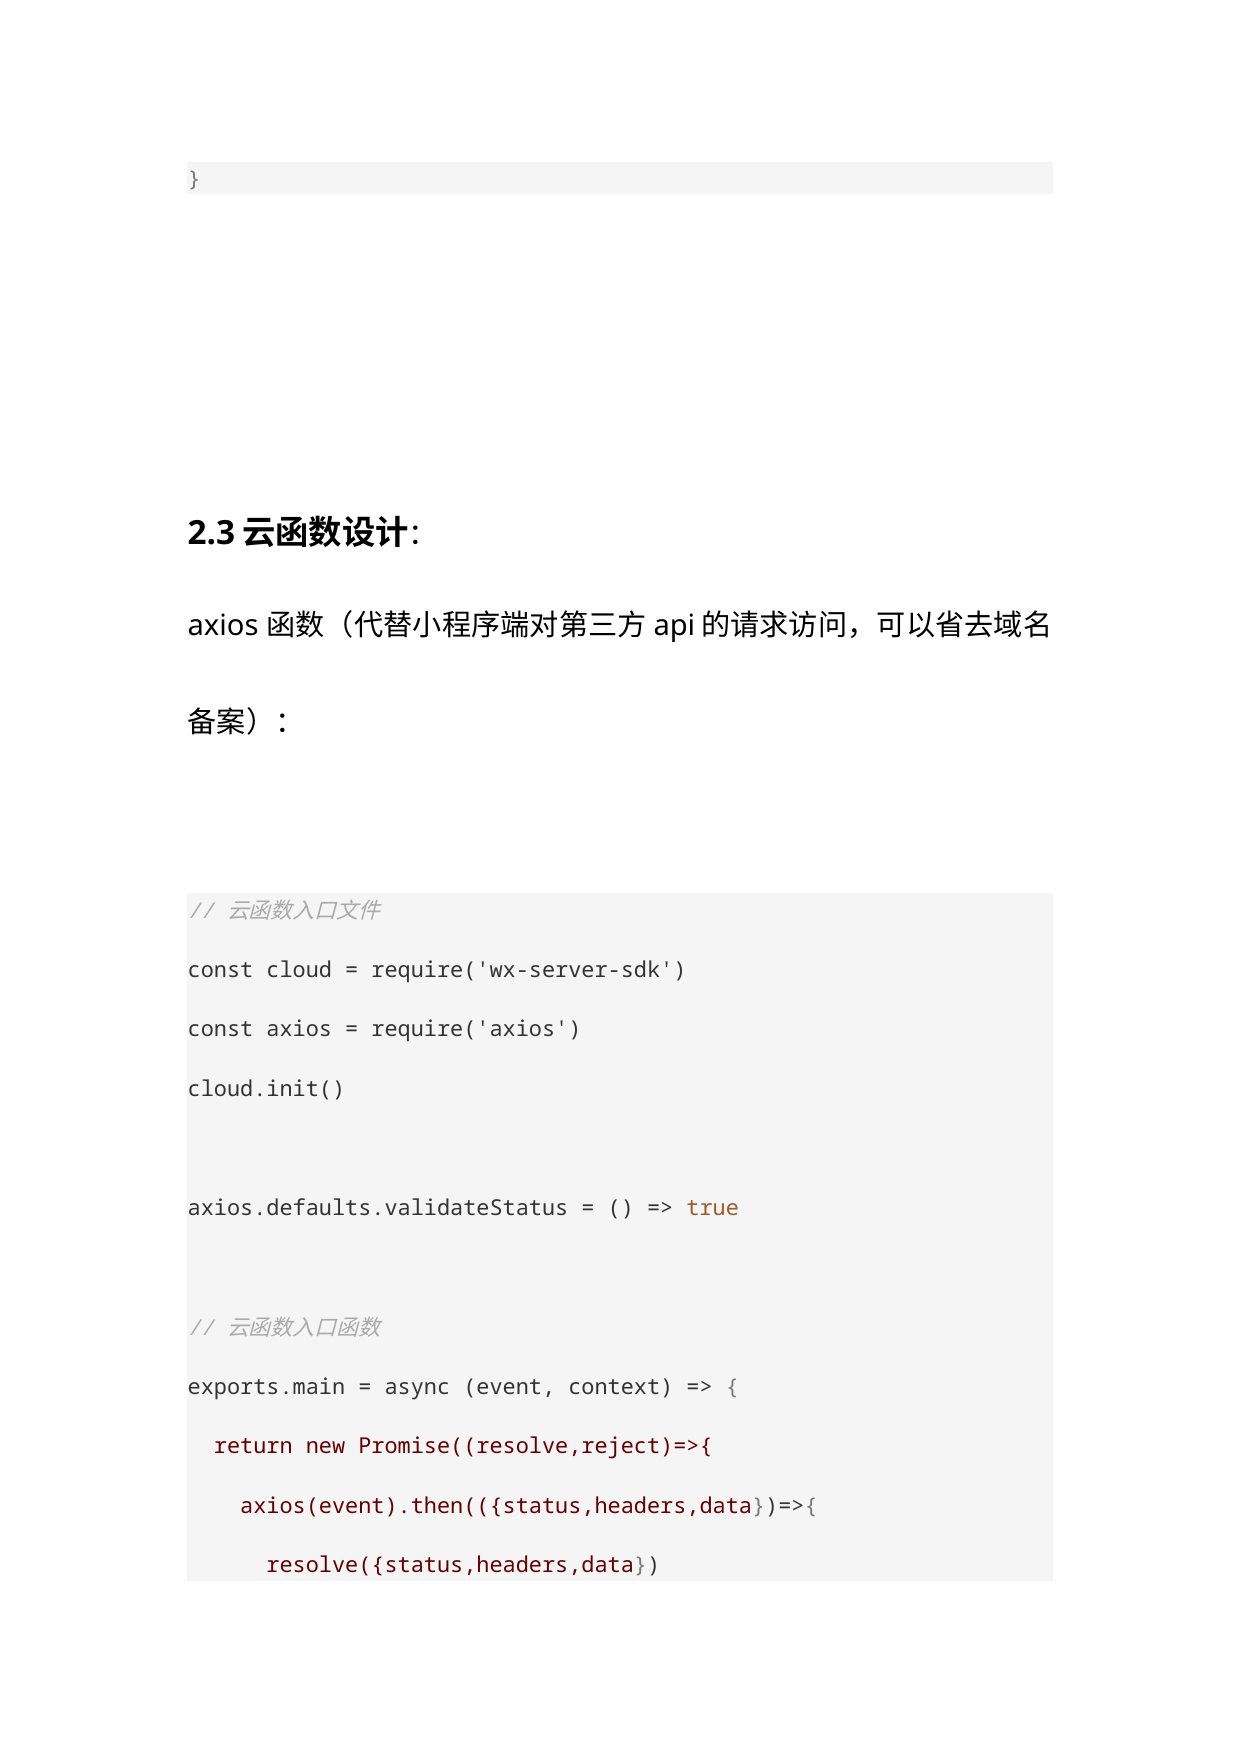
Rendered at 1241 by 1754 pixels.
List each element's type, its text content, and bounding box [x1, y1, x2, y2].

text // 云函数入口文件 [187, 893, 1053, 925]
text } [187, 162, 1053, 194]
text cloud.init() [187, 1071, 1053, 1104]
text axios(event).then(({status,headers,data})=>{ [187, 1488, 1053, 1521]
text return new Promise((resolve,reject)=>{ [187, 1429, 1053, 1461]
text 2.3云函数设计： [187, 498, 1053, 563]
text exports.main = async (event, context) => { [187, 1369, 1053, 1402]
text const cloud = require('wx-server-sdk') [187, 952, 1053, 985]
text resolve({status,headers,data}) [187, 1548, 1053, 1581]
text // 云函数入口函数 [187, 1310, 1053, 1342]
text const axios = require('axios') [187, 1012, 1053, 1044]
text axios 函数（代替小程序端对第三方api的请求访问，可以省去域名备案）： [187, 590, 1053, 752]
text axios.defaults.validateStatus = () => true [187, 1191, 1053, 1223]
